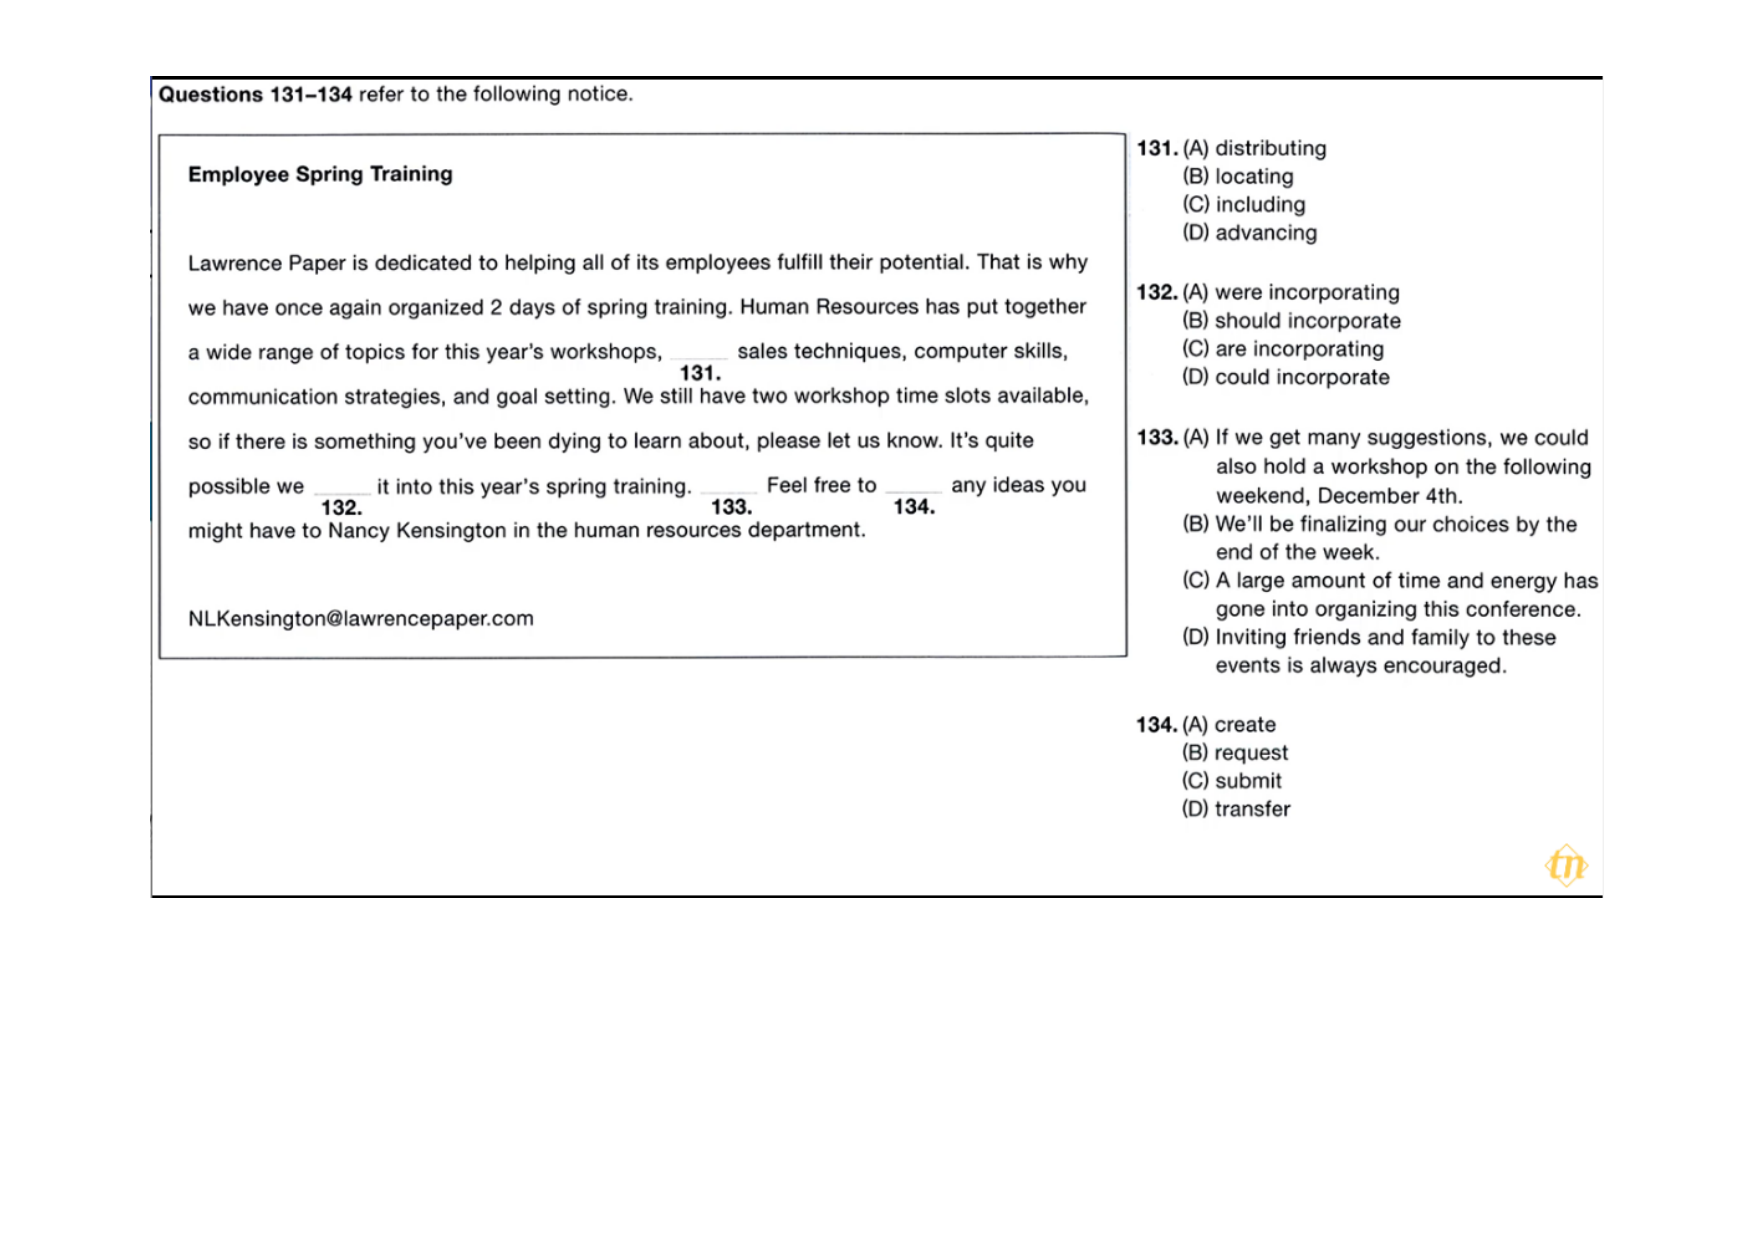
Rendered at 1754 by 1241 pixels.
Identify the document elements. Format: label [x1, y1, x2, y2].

picture [150, 76, 1604, 898]
